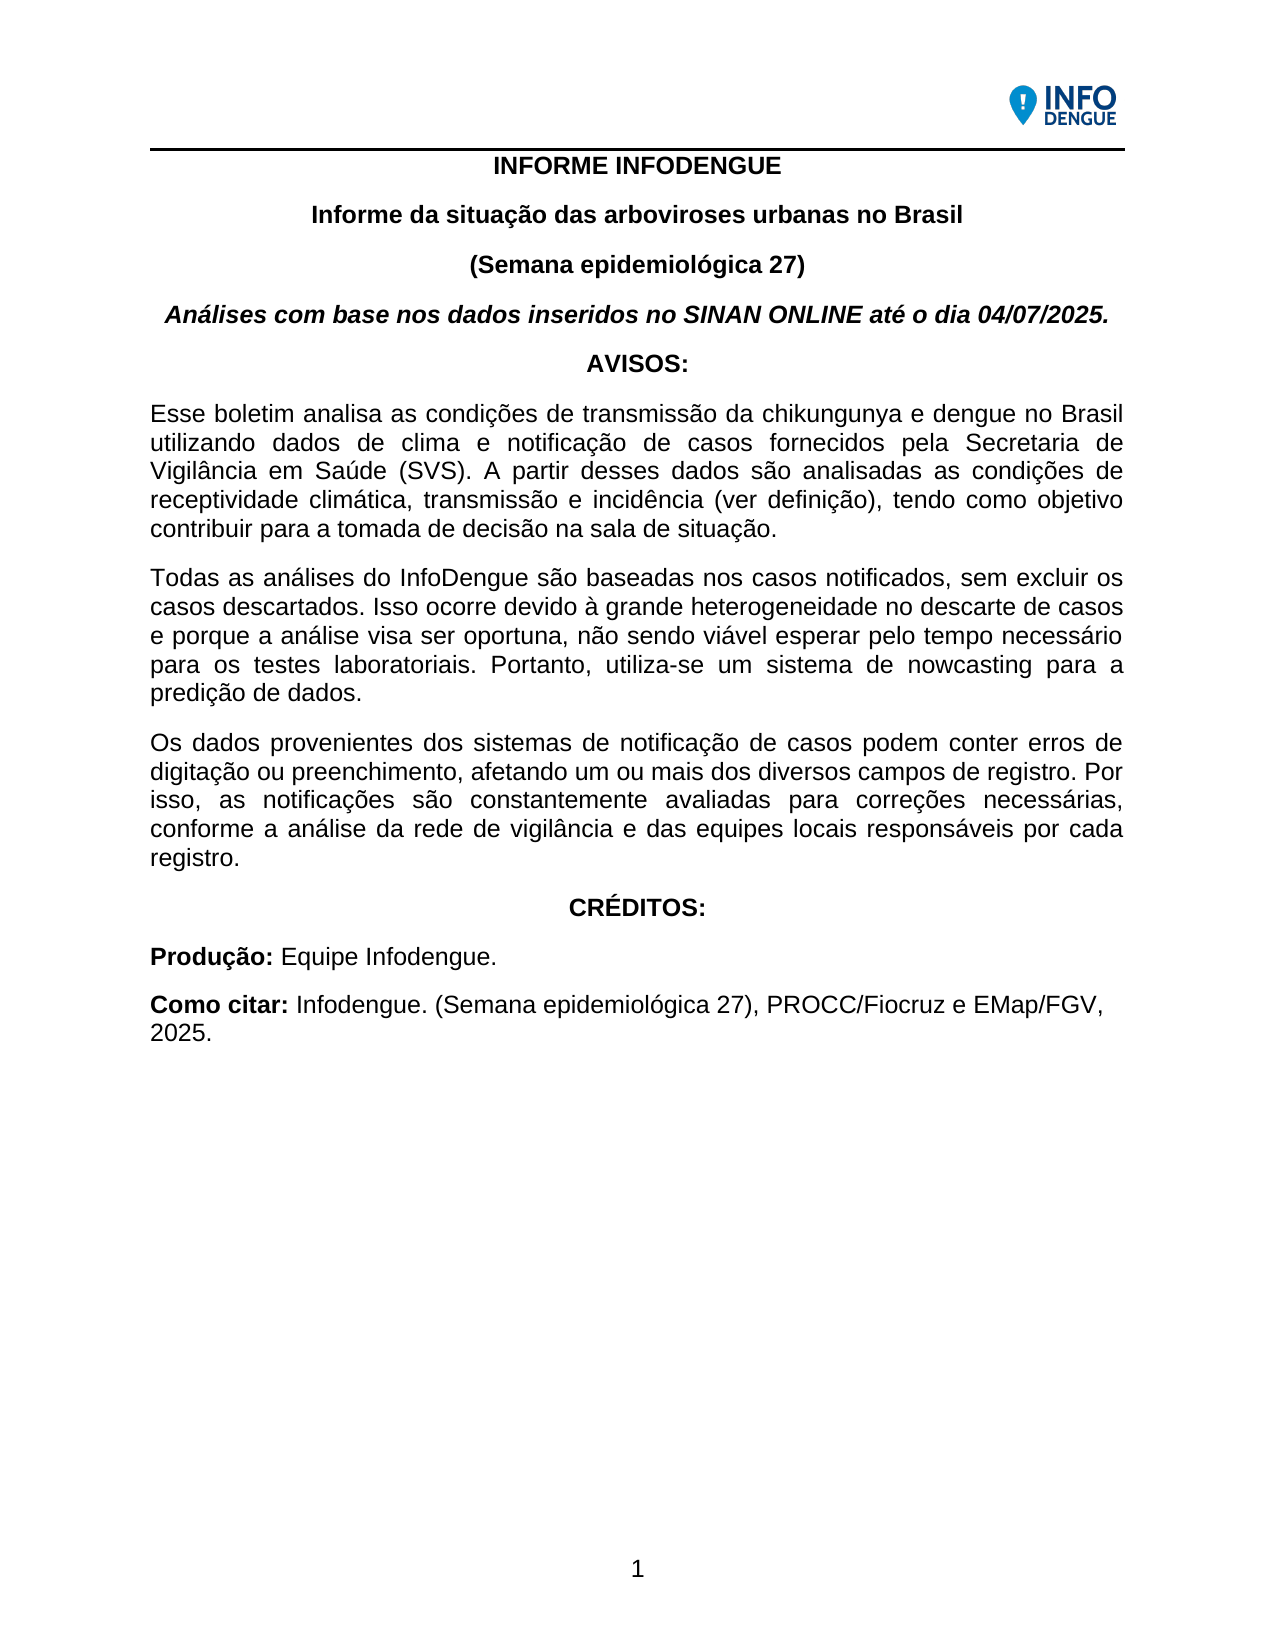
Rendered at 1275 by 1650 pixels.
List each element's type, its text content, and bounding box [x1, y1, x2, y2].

text INFORME INFODENGUE [150, 151, 1125, 179]
picture [1000, 75, 1125, 136]
text Como citar: Infodengue. (Semana epidemiológica 27), PROCC/Fiocruz e EMap/FGV, 2025. [150, 989, 1125, 1047]
text Os dados provenientes dos sistemas de notificação de casos podem conter erros de digitação ou preenchimento, afetando um ou mais dos diversos campos de registro. Por isso, as notificações são constantemente avaliadas para correções necessárias, conforme a análise da rede de vigilância e das equipes locais responsáveis por cada registro. [150, 728, 1125, 872]
text Esse boletim analisa as condições de transmissão da chikungunya e dengue no Brasil utilizando dados de clima e notificação de casos fornecidos pela Secretaria de Vigilância em Saúde (SVS). A partir desses dados são analisadas as condições de receptividade climática, transmissão e incidência (ver definição), tendo como objetivo contribuir para a tomada de decisão na sala de situação. [150, 399, 1125, 542]
text Análises com base nos dados inseridos no SINAN ONLINE até o dia 04/07/2025. [150, 299, 1125, 328]
text CRÉDITOS: [150, 892, 1125, 921]
text Todas as análises do InfoDengue são baseadas nos casos notificados, sem excluir os casos descartados. Isso ocorre devido à grande heterogeneidade no descarte de casos e porque a análise visa ser oportuna, não sendo viável esperar pelo tempo necessário para os testes laboratoriais. Portanto, utiliza-se um sistema de nowcasting para a predição de dados. [150, 563, 1125, 707]
text Informe da situação das arboviroses urbanas no Brasil [150, 200, 1125, 229]
text AVISOS: [150, 349, 1125, 378]
text Produção: Equipe Infodengue. [150, 942, 1125, 971]
text (Semana epidemiológica 27) [150, 250, 1125, 279]
